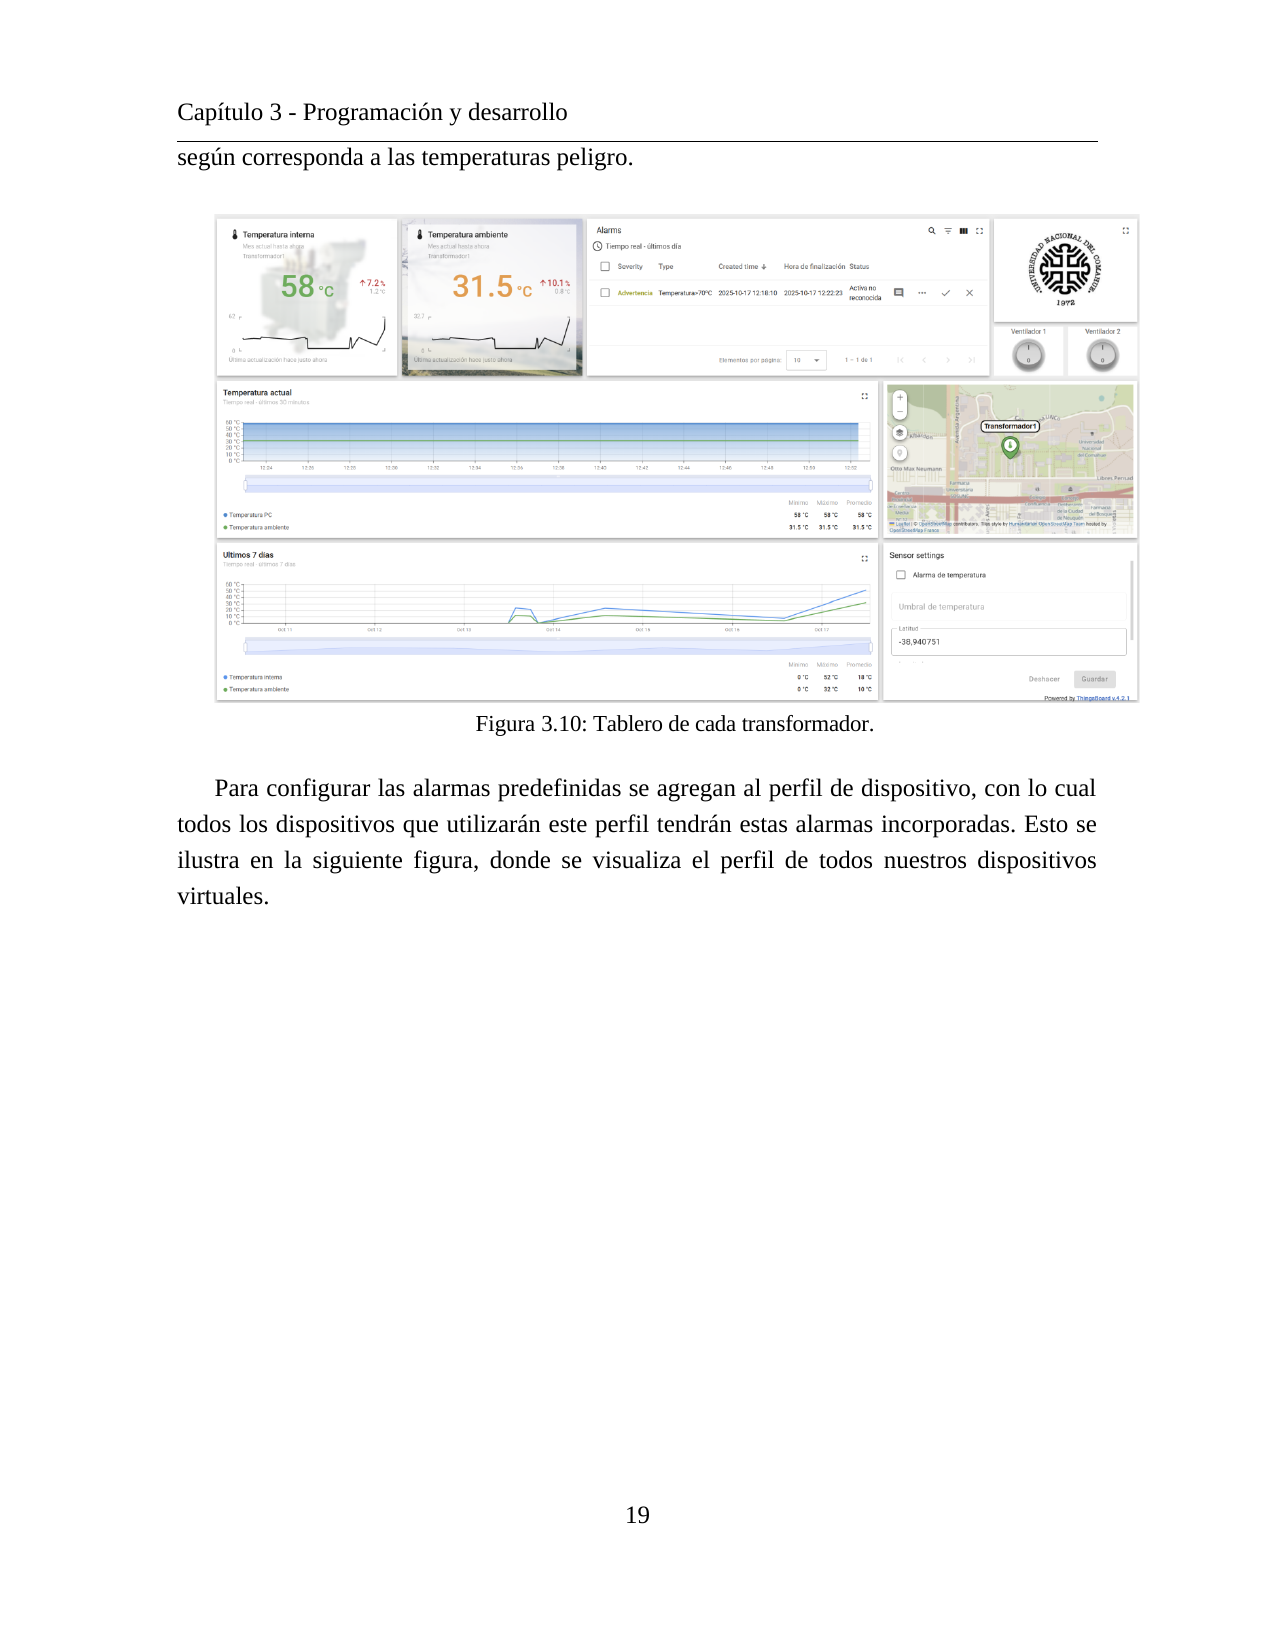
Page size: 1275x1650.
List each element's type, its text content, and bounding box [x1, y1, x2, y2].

picture [214, 214, 1140, 703]
text Para configurar las alarmas predefinidas se agregan al perfil de dispositivo, con lo cual todos los dispositivos que utilizarán este perfil tendrán estas alarmas incorporadas. Esto se ilustra en la siguiente figura, donde se visualiza el perfil de todos nuestros dispositivos virtuales. [177, 773, 1098, 910]
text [177, 142, 1098, 170]
